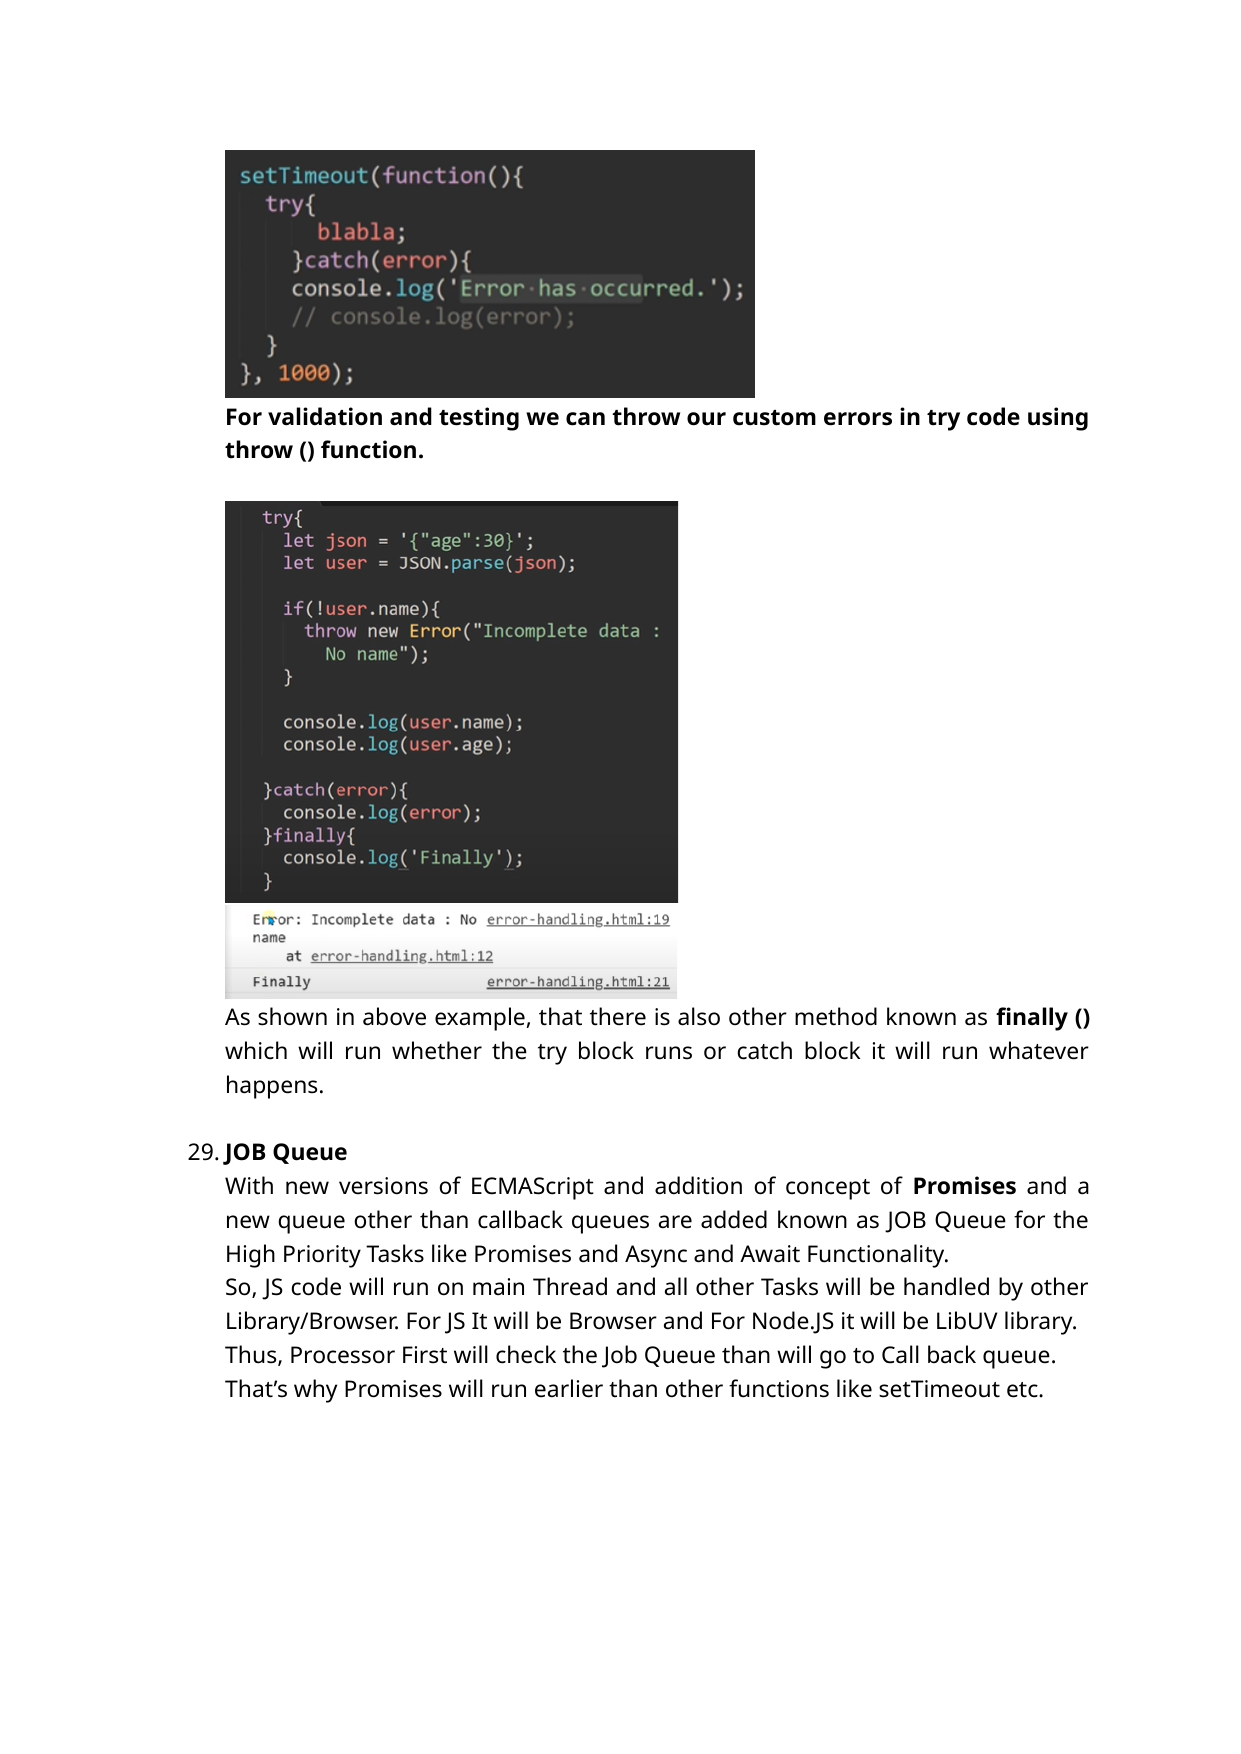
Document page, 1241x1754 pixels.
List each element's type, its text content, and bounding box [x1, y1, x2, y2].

picture [225, 501, 679, 903]
list That’s why Promises will run earlier than other functions like setTimeout etc. [225, 1372, 1090, 1404]
list JOB Queue [187, 1136, 1090, 1167]
list Thus, Processor First will check the Job Queue than will go to Call back queue. [225, 1339, 1090, 1370]
picture [225, 905, 678, 999]
list With new versions of ECMAScript and addition of concept of Promises and a new queue other than callback queues are added known as JOB Queue for the High Priority Tasks like Promises and Async and Await Functionality. [225, 1170, 1090, 1269]
list As shown in above example, that there is also other method known as finally () which will run whether the try block runs or catch block it will run whatever happens. [225, 1001, 1090, 1100]
list So, JS code will run on main Thread and all other Tasks will be handled by other Library/Browser. For JS It will be Browser and For Node.JS it will be LibUV library. [225, 1271, 1090, 1336]
picture [225, 150, 755, 398]
list For validation and testing we can throw our custom errors in try code using throw () function. [225, 400, 1090, 465]
